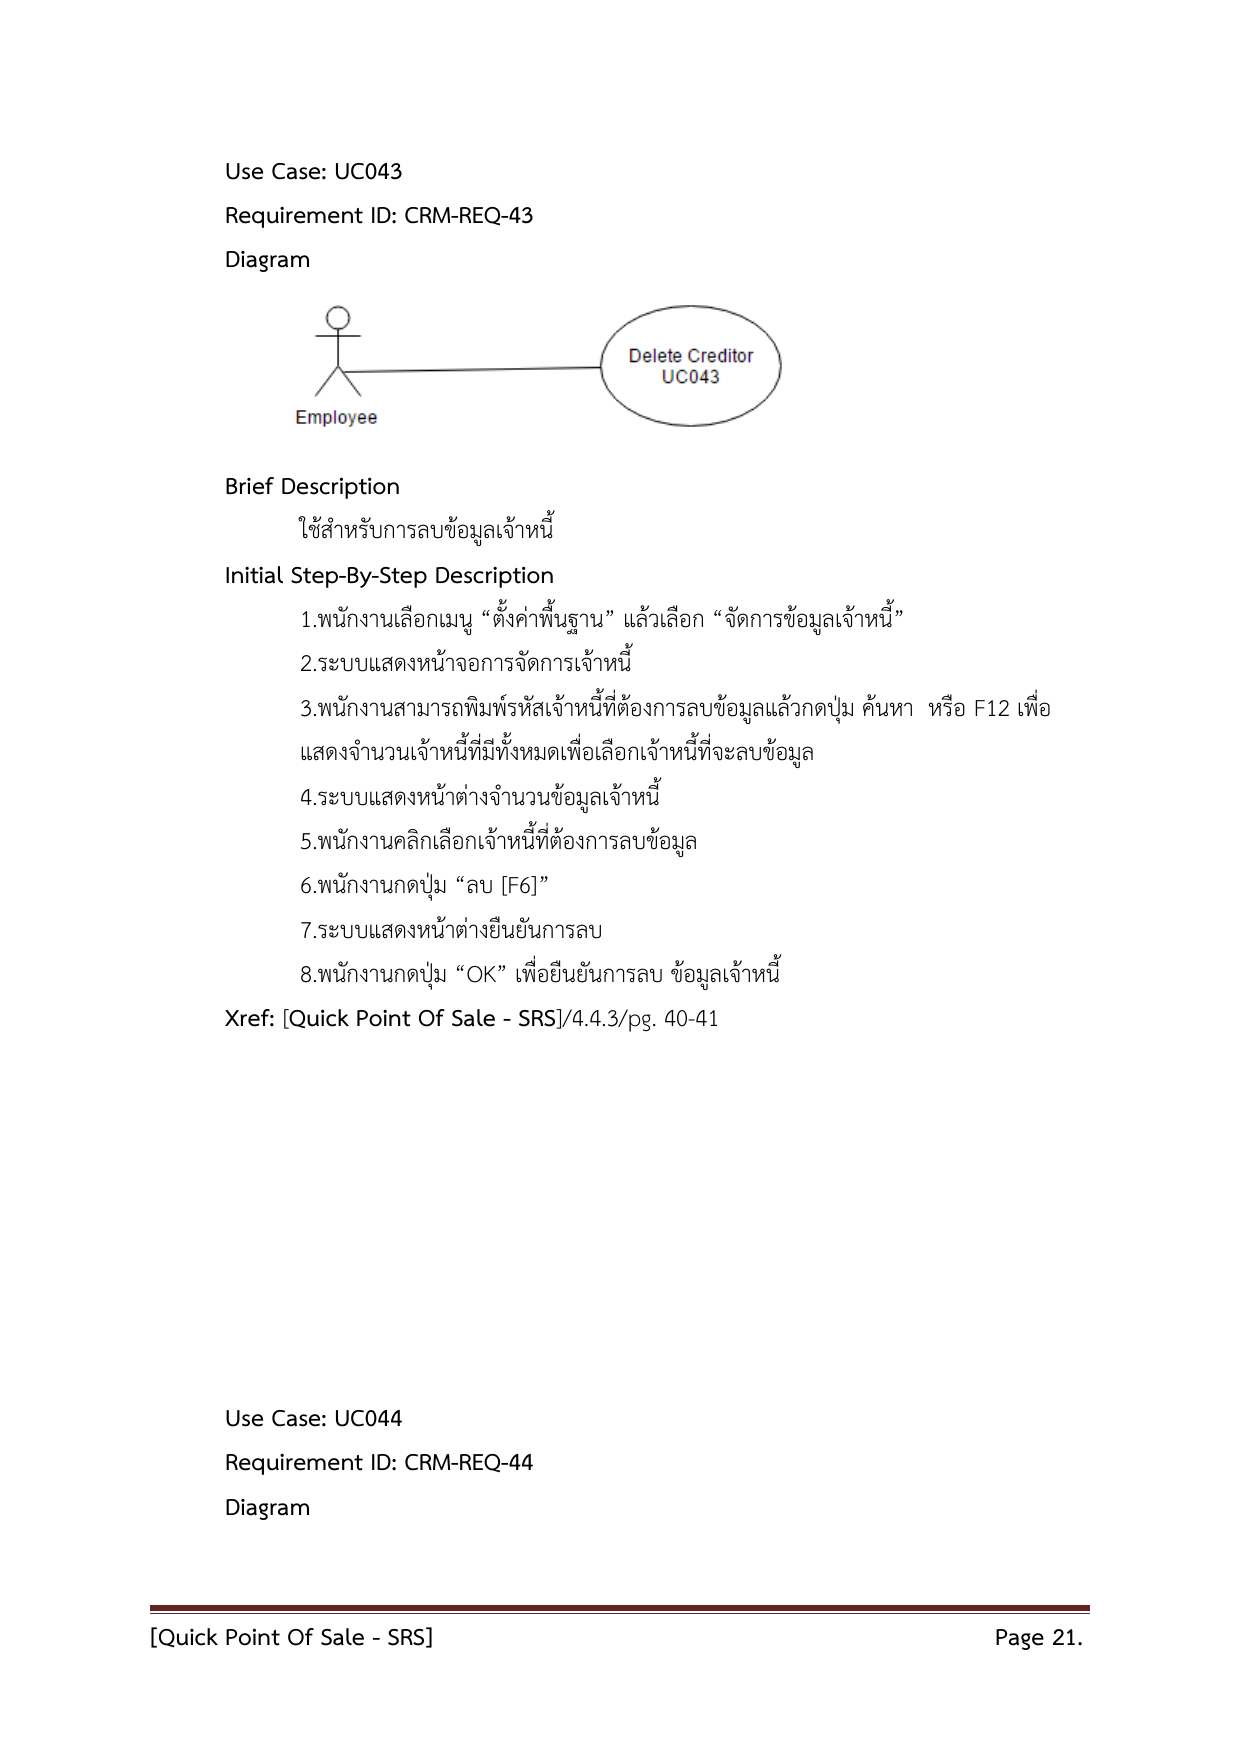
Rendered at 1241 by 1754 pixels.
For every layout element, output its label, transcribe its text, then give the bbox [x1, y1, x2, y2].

text 3.พนักงานสามารถพิมพ์รหัสเจ้าหนี้ที่ต้องการลบข้อมูลแล้วกดปุ่ม ค้นหา หรือ F12 เพื่อแสดงจำนวนเจ้าหนี้ที่มีทั้งหมดเพื่อเลือกเจ้าหนี้ที่จะลบข้อมูล [300, 687, 1090, 776]
text Initial Step-By-Step Description [225, 554, 1090, 598]
text 5.พนักงานคลิกเลือกเจ้าหนี้ที่ต้องการลบข้อมูล [300, 820, 1090, 864]
text Diagram [225, 239, 1090, 283]
text ใช้สำหรับการลบข้อมูลเจ้าหนี้ [225, 509, 1090, 554]
text 2.ระบบแสดงหน้าจอการจัดการเจ้าหนี้ [300, 643, 1090, 687]
text Use Case: UC044 [150, 1397, 1090, 1441]
text 7.ระบบแสดงหน้าต่างยืนยันการลบ [300, 909, 1090, 953]
text 8.พนักงานกดปุ่ม “OK” เพื่อยืนยันการลบ ข้อมูลเจ้าหนี้ [300, 953, 1090, 998]
text 6.พนักงานกดปุ่ม “ลบ [F6]” [300, 864, 1090, 909]
picture [225, 283, 887, 466]
text Diagram [150, 1486, 1090, 1530]
text Requirement ID: CRM-REQ-43 [225, 194, 1090, 239]
text 1.พนักงานเลือกเมนู “ตั้งค่าพื้นฐาน” แล้วเลือก “จัดการข้อมูลเจ้าหนี้” [300, 598, 1090, 643]
text Requirement ID: CRM-REQ-44 [150, 1441, 1090, 1486]
text Use Case: UC043 [225, 150, 1090, 194]
text 4.ระบบแสดงหน้าต่างจำนวนข้อมูลเจ้าหนี้ [300, 776, 1090, 820]
text Xref: [Quick Point Of Sale - SRS]/4.4.3/pg. 40-41 [150, 998, 1090, 1042]
text Brief Description [225, 465, 1090, 509]
